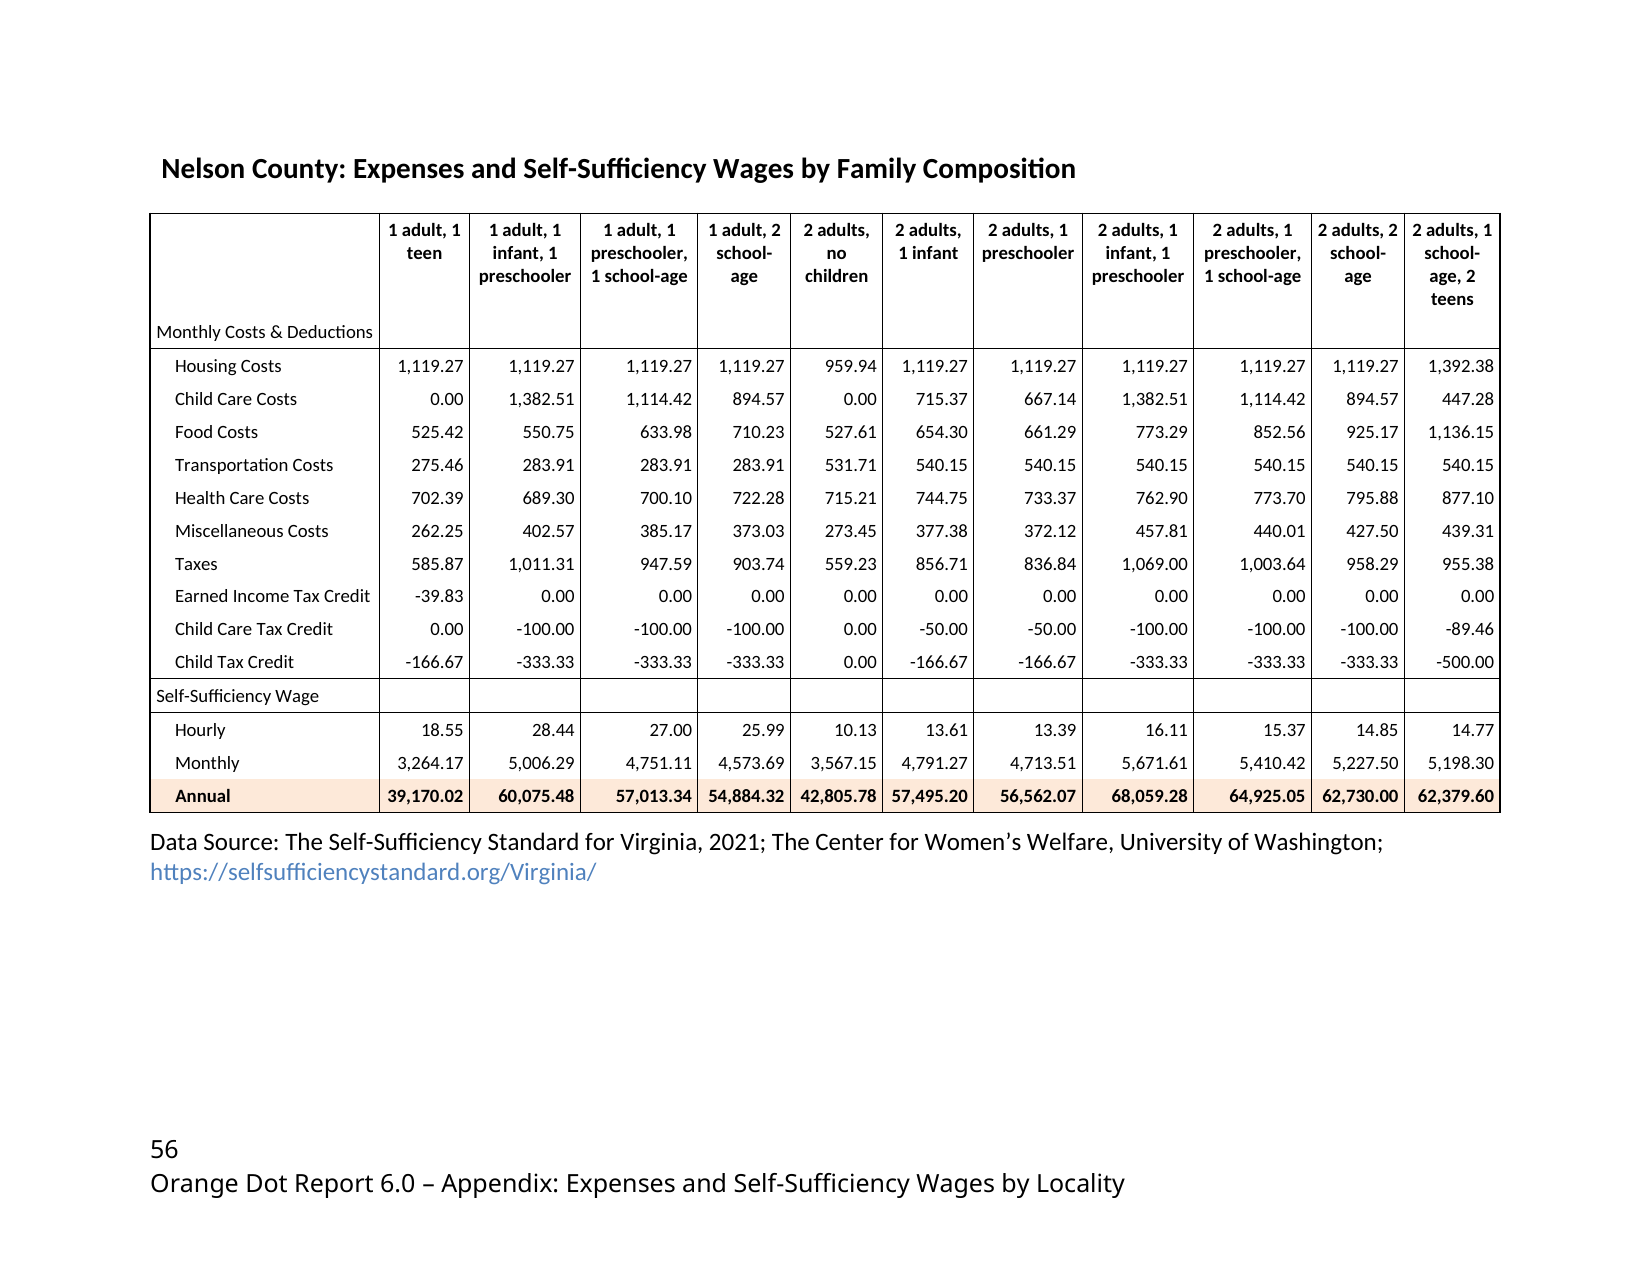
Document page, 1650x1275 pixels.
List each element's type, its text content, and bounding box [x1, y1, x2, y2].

table_cell 585.87 [380, 547, 469, 579]
table_cell -166.67 [380, 645, 469, 678]
table_cell 540.15 [974, 448, 1082, 481]
table_cell 1,003.64 [1194, 547, 1311, 579]
table_cell 0.00 [974, 580, 1082, 612]
table_cell -333.33 [698, 645, 790, 678]
table_cell 1,119.27 [1312, 349, 1404, 382]
table_cell 283.91 [581, 448, 697, 481]
table_cell 0.00 [581, 580, 697, 612]
table_cell 56,562.07 [974, 779, 1082, 812]
table_cell [974, 315, 1082, 348]
table_cell 925.17 [1312, 415, 1404, 448]
table_cell 0.00 [1194, 580, 1311, 612]
table_cell -333.33 [1312, 645, 1404, 678]
table_cell [883, 679, 973, 712]
table_cell 2 adults, 1 school-age, 2 teens [1405, 214, 1499, 315]
table_cell -333.33 [1083, 645, 1193, 678]
table_cell 0.00 [1405, 580, 1499, 612]
table_cell 273.45 [791, 514, 882, 547]
table_cell [581, 679, 697, 712]
table_cell [974, 679, 1082, 712]
table_cell 744.75 [883, 481, 973, 514]
table_cell 0.00 [791, 645, 882, 678]
table_cell [380, 315, 469, 348]
table_cell 1,392.38 [1405, 349, 1499, 382]
text Data Source: The Self-Sufficiency Standard for Virginia, 2021; The Center for Women’s Welfare, University of Washington; https://selfsufficiencystandard.org/Virginia/ [150, 826, 1500, 887]
table_cell 0.00 [791, 580, 882, 612]
table_cell [1312, 315, 1404, 348]
table_cell 27.00 [581, 713, 697, 746]
table_cell 1,136.15 [1405, 415, 1499, 448]
table_cell 877.10 [1405, 481, 1499, 514]
table_cell 1 adult, 1 infant, 1 preschooler [470, 214, 580, 315]
table_cell [1194, 315, 1311, 348]
table_cell 0.00 [1312, 580, 1404, 612]
table_cell 16.11 [1083, 713, 1193, 746]
table_cell 958.29 [1312, 547, 1404, 579]
table_cell -333.33 [1194, 645, 1311, 678]
table_cell Taxes [151, 547, 379, 579]
table_cell 3,567.15 [791, 746, 882, 779]
table_cell [1405, 679, 1499, 712]
table_cell 1 adult, 1 teen [380, 214, 469, 315]
table_cell Child Tax Credit [151, 645, 379, 678]
table_cell 439.31 [1405, 514, 1499, 547]
table_cell -100.00 [1083, 613, 1193, 645]
table_cell 773.70 [1194, 481, 1311, 514]
table_cell 1,119.27 [1083, 349, 1193, 382]
table_cell 2 adults, 1 infant [883, 214, 973, 315]
table_cell 3,264.17 [380, 746, 469, 779]
table_cell 959.94 [791, 349, 882, 382]
table_cell 1,119.27 [974, 349, 1082, 382]
table_cell 64,925.05 [1194, 779, 1311, 812]
table_cell 262.25 [380, 514, 469, 547]
table_cell 947.59 [581, 547, 697, 579]
table_cell 856.71 [883, 547, 973, 579]
table_cell 275.46 [380, 448, 469, 481]
table_cell 62,730.00 [1312, 779, 1404, 812]
table_cell 0.00 [791, 382, 882, 415]
table_cell Miscellaneous Costs [151, 514, 379, 547]
table_cell 402.57 [470, 514, 580, 547]
table_cell 1,114.42 [581, 382, 697, 415]
table_cell 773.29 [1083, 415, 1193, 448]
table_cell [581, 315, 697, 348]
table_cell 654.30 [883, 415, 973, 448]
table_cell 1,119.27 [698, 349, 790, 382]
table_cell 447.28 [1405, 382, 1499, 415]
table_cell 715.21 [791, 481, 882, 514]
table_cell -100.00 [581, 613, 697, 645]
table_cell 5,198.30 [1405, 746, 1499, 779]
table_cell 28.44 [470, 713, 580, 746]
table_header Nelson County: Expenses and Self-Sufficiency Wages by Family Composition [150, 150, 1500, 212]
table_cell 2 adults, 2 school-age [1312, 214, 1404, 315]
table_cell 540.15 [1405, 448, 1499, 481]
table_cell 1,382.51 [1083, 382, 1193, 415]
table_cell 68,059.28 [1083, 779, 1193, 812]
table_cell 2 adults, 1 preschooler [974, 214, 1082, 315]
table_cell 667.14 [974, 382, 1082, 415]
table_cell Transportation Costs [151, 448, 379, 481]
table_cell 559.23 [791, 547, 882, 579]
table_cell Housing Costs [151, 349, 379, 382]
table_cell Monthly Costs & Deductions [151, 315, 379, 348]
table_cell [1312, 679, 1404, 712]
table_cell 1,114.42 [1194, 382, 1311, 415]
table_cell 440.01 [1194, 514, 1311, 547]
table_cell 710.23 [698, 415, 790, 448]
table_cell 0.00 [380, 613, 469, 645]
table_cell Earned Income Tax Credit [151, 580, 379, 612]
table_cell 57,495.20 [883, 779, 973, 812]
table_cell 0.00 [380, 382, 469, 415]
table_cell 540.15 [1083, 448, 1193, 481]
table_cell 700.10 [581, 481, 697, 514]
table_cell 733.37 [974, 481, 1082, 514]
table_cell 1,119.27 [581, 349, 697, 382]
table_cell 0.00 [470, 580, 580, 612]
table_cell 1,119.27 [1194, 349, 1311, 382]
table_cell -89.46 [1405, 613, 1499, 645]
table_cell 894.57 [1312, 382, 1404, 415]
table_cell 955.38 [1405, 547, 1499, 579]
table_cell 57,013.34 [581, 779, 697, 812]
table_cell -100.00 [470, 613, 580, 645]
table_cell 15.37 [1194, 713, 1311, 746]
table_cell [883, 315, 973, 348]
table_cell 5,006.29 [470, 746, 580, 779]
table_cell 2 adults, no children [791, 214, 882, 315]
table_cell 836.84 [974, 547, 1082, 579]
table_cell -100.00 [1194, 613, 1311, 645]
table_cell 633.98 [581, 415, 697, 448]
table_cell 903.74 [698, 547, 790, 579]
table_cell 4,573.69 [698, 746, 790, 779]
table_cell 795.88 [1312, 481, 1404, 514]
table_cell 18.55 [380, 713, 469, 746]
table_cell [1083, 679, 1193, 712]
table_cell 1,119.27 [380, 349, 469, 382]
table_cell [1194, 679, 1311, 712]
table_cell 5,410.42 [1194, 746, 1311, 779]
table_cell 540.15 [883, 448, 973, 481]
table_cell 5,227.50 [1312, 746, 1404, 779]
table_cell 4,751.11 [581, 746, 697, 779]
table_cell 39,170.02 [380, 779, 469, 812]
table_cell 689.30 [470, 481, 580, 514]
table_cell 540.15 [1312, 448, 1404, 481]
table_cell 0.00 [883, 580, 973, 612]
table_cell [791, 679, 882, 712]
table_cell 60,075.48 [470, 779, 580, 812]
table_cell 42,805.78 [791, 779, 882, 812]
table_cell [380, 679, 469, 712]
table_cell 1,011.31 [470, 547, 580, 579]
table_cell 702.39 [380, 481, 469, 514]
table_cell Health Care Costs [151, 481, 379, 514]
table_cell 1,382.51 [470, 382, 580, 415]
table_cell Food Costs [151, 415, 379, 448]
table_cell 0.00 [1083, 580, 1193, 612]
table_cell -333.33 [470, 645, 580, 678]
table_cell 527.61 [791, 415, 882, 448]
table_cell 14.77 [1405, 713, 1499, 746]
table_cell [470, 679, 580, 712]
table_cell 531.71 [791, 448, 882, 481]
table_cell 0.00 [791, 613, 882, 645]
table_cell 894.57 [698, 382, 790, 415]
table_cell [698, 315, 790, 348]
table_cell -39.83 [380, 580, 469, 612]
table_cell 1,119.27 [883, 349, 973, 382]
table_cell -50.00 [974, 613, 1082, 645]
table_cell Child Care Costs [151, 382, 379, 415]
table_cell -500.00 [1405, 645, 1499, 678]
table_cell 4,791.27 [883, 746, 973, 779]
table_cell Annual [151, 779, 379, 812]
table_cell 13.39 [974, 713, 1082, 746]
table_cell 715.37 [883, 382, 973, 415]
table_cell 1,119.27 [470, 349, 580, 382]
table_cell 722.28 [698, 481, 790, 514]
table_cell 14.85 [1312, 713, 1404, 746]
table_cell [1083, 315, 1193, 348]
table_cell [698, 679, 790, 712]
table_cell 13.61 [883, 713, 973, 746]
table_cell 373.03 [698, 514, 790, 547]
table_cell 54,884.32 [698, 779, 790, 812]
table_cell 2 adults, 1 preschooler, 1 school-age [1194, 214, 1311, 315]
table_cell 2 adults, 1 infant, 1 preschooler [1083, 214, 1193, 315]
table_cell [791, 315, 882, 348]
table_cell 5,671.61 [1083, 746, 1193, 779]
table_cell 10.13 [791, 713, 882, 746]
table_cell 25.99 [698, 713, 790, 746]
table_cell -100.00 [1312, 613, 1404, 645]
table_cell 4,713.51 [974, 746, 1082, 779]
table_cell 457.81 [1083, 514, 1193, 547]
table_cell 525.42 [380, 415, 469, 448]
table_cell -50.00 [883, 613, 973, 645]
table_cell 762.90 [1083, 481, 1193, 514]
table_cell -166.67 [883, 645, 973, 678]
table_cell 377.38 [883, 514, 973, 547]
table_cell 540.15 [1194, 448, 1311, 481]
table_cell 1 adult, 1 preschooler, 1 school-age [581, 214, 697, 315]
table_cell Child Care Tax Credit [151, 613, 379, 645]
table_cell 372.12 [974, 514, 1082, 547]
table_cell 661.29 [974, 415, 1082, 448]
table_cell Monthly [151, 746, 379, 779]
table_cell 0.00 [698, 580, 790, 612]
table_cell [151, 214, 379, 315]
table_cell 550.75 [470, 415, 580, 448]
table_cell 62,379.60 [1405, 779, 1499, 812]
table_cell [470, 315, 580, 348]
table_cell [1405, 315, 1499, 348]
table_cell 1 adult, 2 school-age [698, 214, 790, 315]
table_cell -333.33 [581, 645, 697, 678]
table_cell Self-Sufficiency Wage [151, 679, 379, 712]
table_cell 852.56 [1194, 415, 1311, 448]
table_cell -100.00 [698, 613, 790, 645]
table_cell -166.67 [974, 645, 1082, 678]
table_cell Hourly [151, 713, 379, 746]
table_cell 283.91 [698, 448, 790, 481]
table_cell 1,069.00 [1083, 547, 1193, 579]
table_cell 385.17 [581, 514, 697, 547]
table_cell 283.91 [470, 448, 580, 481]
table_cell 427.50 [1312, 514, 1404, 547]
